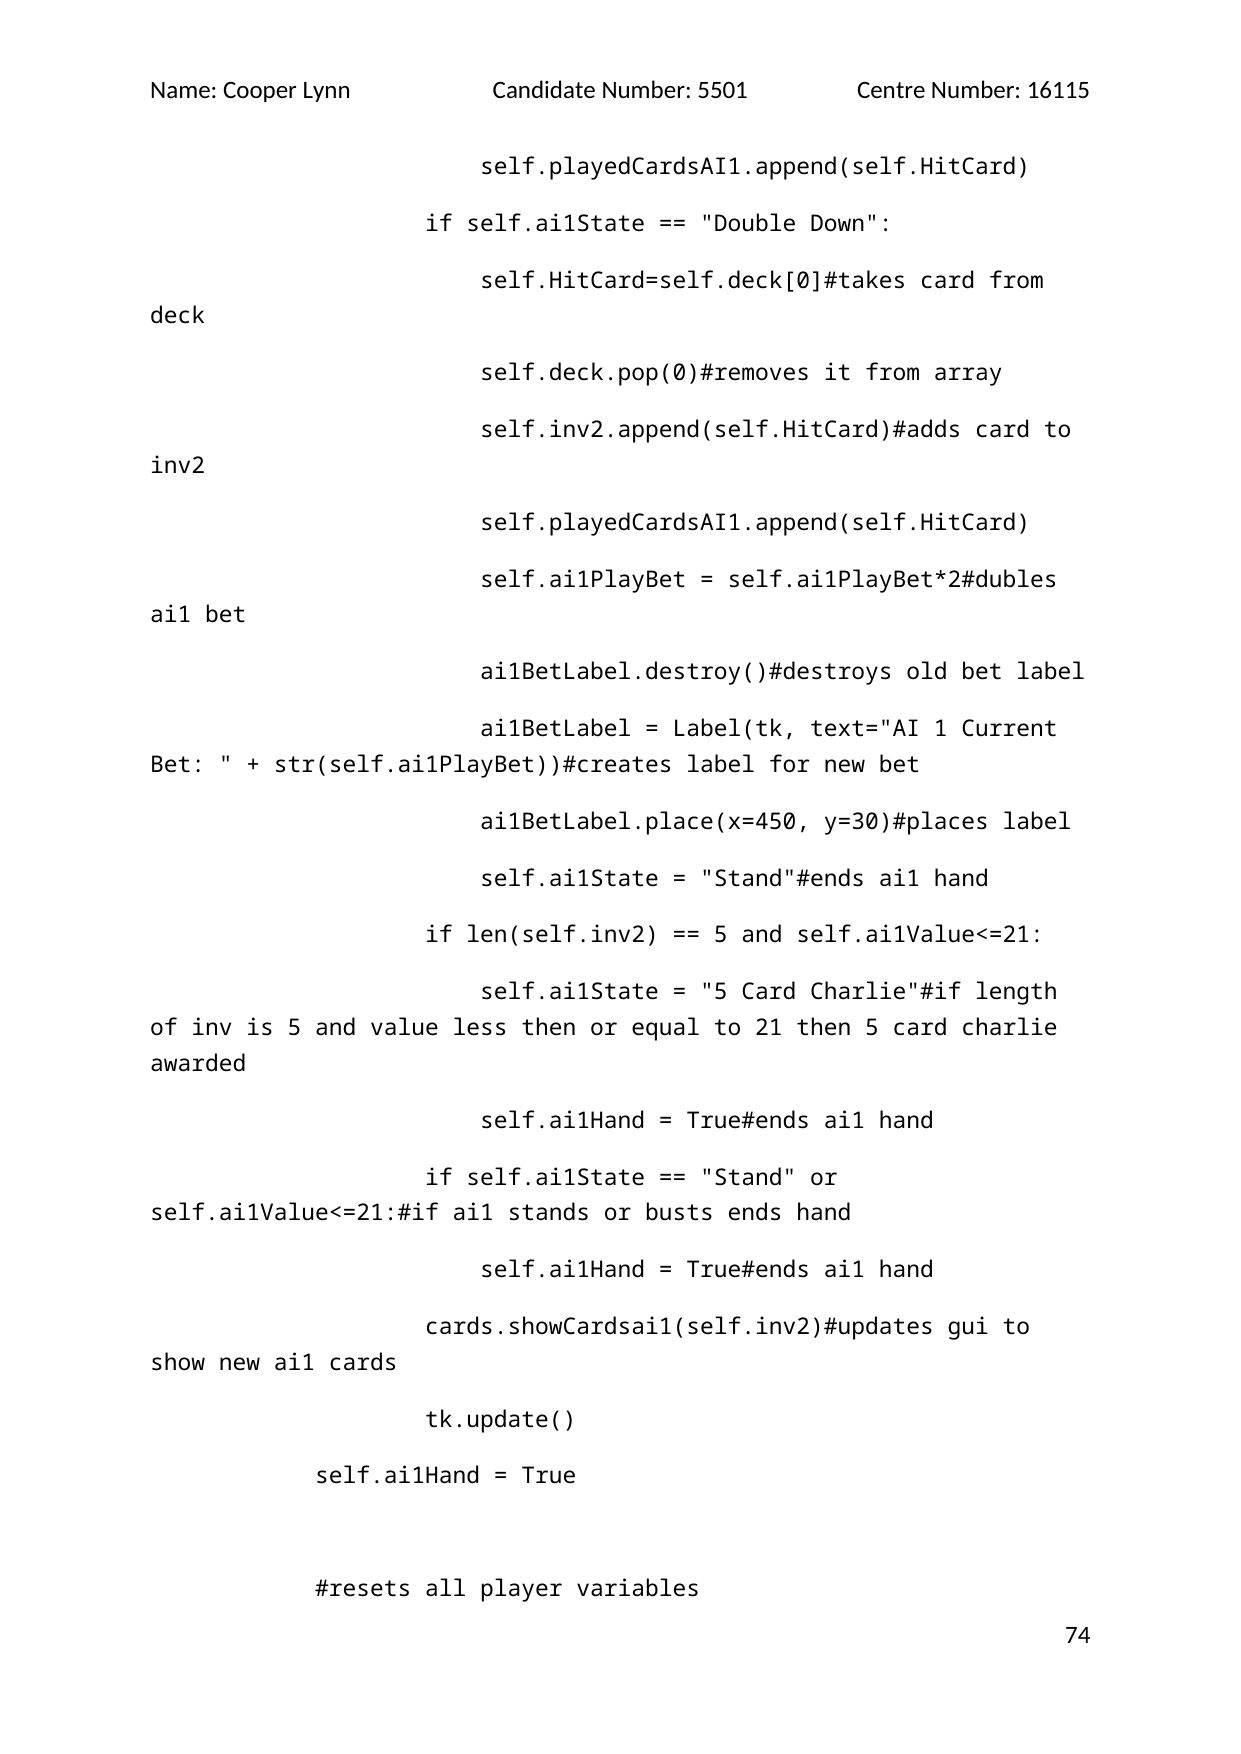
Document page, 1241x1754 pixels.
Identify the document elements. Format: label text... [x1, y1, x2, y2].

text self.playedCardsAI1.append(self.HitCard) [150, 150, 1090, 181]
text tk.update() [150, 1403, 1090, 1434]
text self.deck.pop(0)#removes it from array [150, 356, 1090, 387]
text self.ai1PlayBet = self.ai1PlayBet*2#dubles ai1 bet [150, 562, 1090, 630]
text ai1BetLabel = Label(tk, text="AI 1 Current Bet: " + str(self.ai1PlayBet))#creates label for new bet [150, 712, 1090, 779]
text ai1BetLabel.destroy()#destroys old bet label [150, 655, 1090, 686]
text if self.ai1State == "Stand" or self.ai1Value<=21:#if ai1 stands or busts ends hand [150, 1160, 1090, 1228]
text self.ai1Hand = True#ends ai1 hand [150, 1104, 1090, 1135]
text self.HitCard=self.deck[0]#takes card from deck [150, 263, 1090, 331]
text self.ai1Hand = True#ends ai1 hand [150, 1253, 1090, 1284]
text if len(self.inv2) == 5 and self.ai1Value<=21: [150, 918, 1090, 949]
text self.ai1Hand = True [150, 1459, 1090, 1491]
text #resets all player variables [150, 1572, 1090, 1603]
text ai1BetLabel.place(x=450, y=30)#places label [150, 805, 1090, 836]
text self.ai1State = "Stand"#ends ai1 hand [150, 861, 1090, 893]
text self.inv2.append(self.HitCard)#adds card to inv2 [150, 413, 1090, 480]
text if self.ai1State == "Double Down": [150, 207, 1090, 238]
text self.ai1State = "5 Card Charlie"#if length of inv is 5 and value less then or equal to 21 then 5 card charlie awarded [150, 975, 1090, 1078]
text cards.showCardsai1(self.inv2)#updates gui to show new ai1 cards [150, 1310, 1090, 1377]
text self.playedCardsAI1.append(self.HitCard) [150, 506, 1090, 537]
